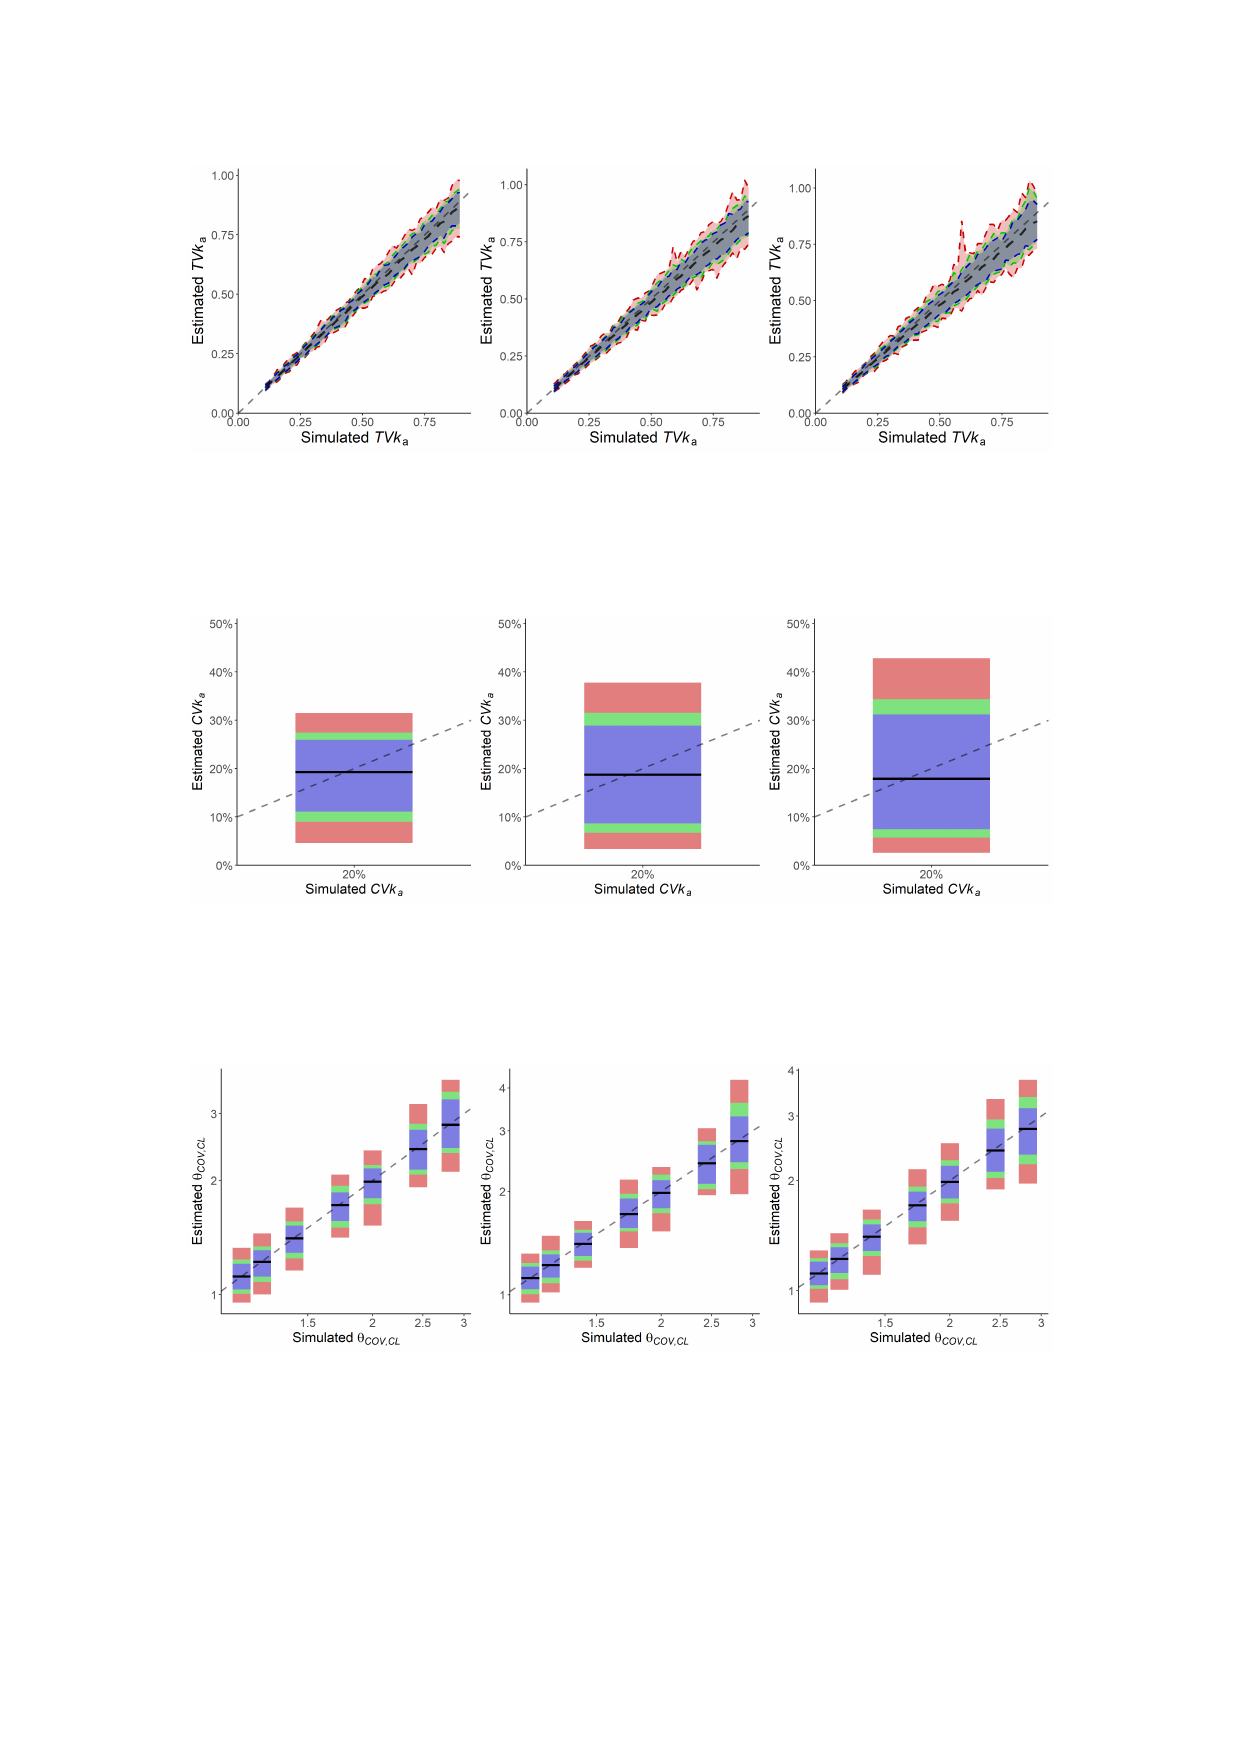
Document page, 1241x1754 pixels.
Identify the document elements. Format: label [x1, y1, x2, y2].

picture [187, 1064, 1053, 1353]
picture [187, 164, 1053, 453]
picture [187, 614, 1053, 903]
